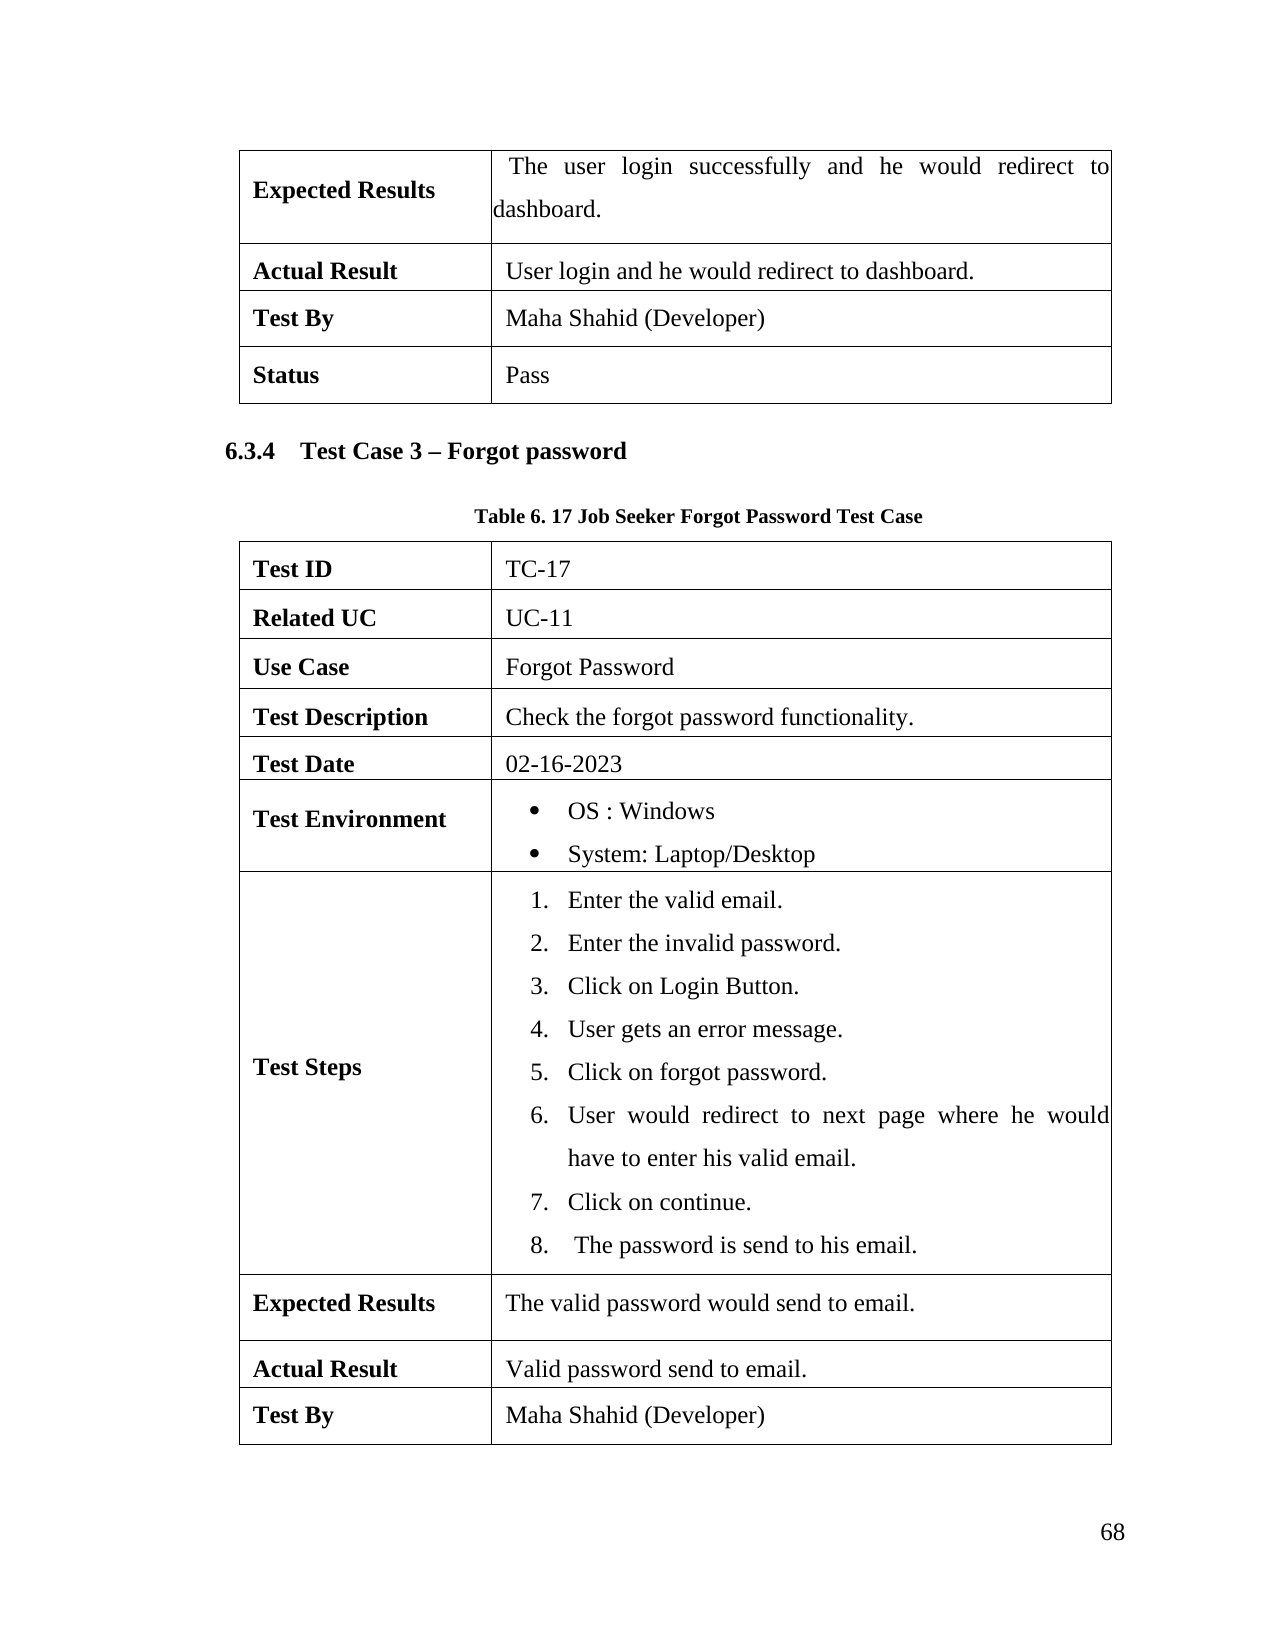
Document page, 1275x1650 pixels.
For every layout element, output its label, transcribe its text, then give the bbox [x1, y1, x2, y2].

table_cell Test Steps [240, 872, 491, 1274]
table_cell Test Date [240, 737, 491, 779]
table_cell Test By [240, 291, 491, 346]
table_cell The valid password would send to email. [492, 1275, 1111, 1340]
table_cell OS : Windows System: Laptop/Desktop [492, 780, 1111, 871]
table_cell Expected Results [240, 151, 491, 243]
table_cell UC-11 [492, 590, 1111, 638]
table_cell Use Case [240, 639, 491, 688]
table_cell Maha Shahid (Developer) [492, 1388, 1111, 1443]
table_cell Test Environment [240, 780, 491, 871]
table_cell The user login successfully and he would redirect to dashboard. [492, 151, 1111, 243]
table_cell Maha Shahid (Developer) [492, 291, 1111, 346]
table_cell Related UC [240, 590, 491, 638]
table_header TC-17 [492, 542, 1111, 589]
table_cell Valid password send to email. [492, 1341, 1111, 1387]
subtitle Test Case 3 – Forgot password [225, 436, 1125, 464]
table_cell Forgot Password [492, 639, 1111, 688]
table_cell User login and he would redirect to dashboard. [492, 244, 1111, 290]
table_cell Expected Results [240, 1275, 491, 1340]
table_cell Actual Result [240, 244, 491, 290]
table_cell Test By [240, 1388, 491, 1443]
table_cell Check the forgot password functionality. [492, 689, 1111, 736]
table_cell Actual Result [240, 1341, 491, 1387]
table_cell 02-16-2023 [492, 737, 1111, 779]
table_cell Test Description [240, 689, 491, 736]
table_cell Enter the valid email. Enter the invalid password. Click on Login Button. User gets an error message. Click on forgot password. User would redirect to next page where he would have to enter his valid email. Click on continue. The password is send to his email. [492, 872, 1111, 1274]
table_header Test ID [240, 542, 491, 589]
table_cell Status [240, 347, 491, 403]
table_cell Pass [492, 347, 1111, 403]
text Table 6. 17 Job Seeker Forgot Password Test Case [272, 504, 1125, 528]
